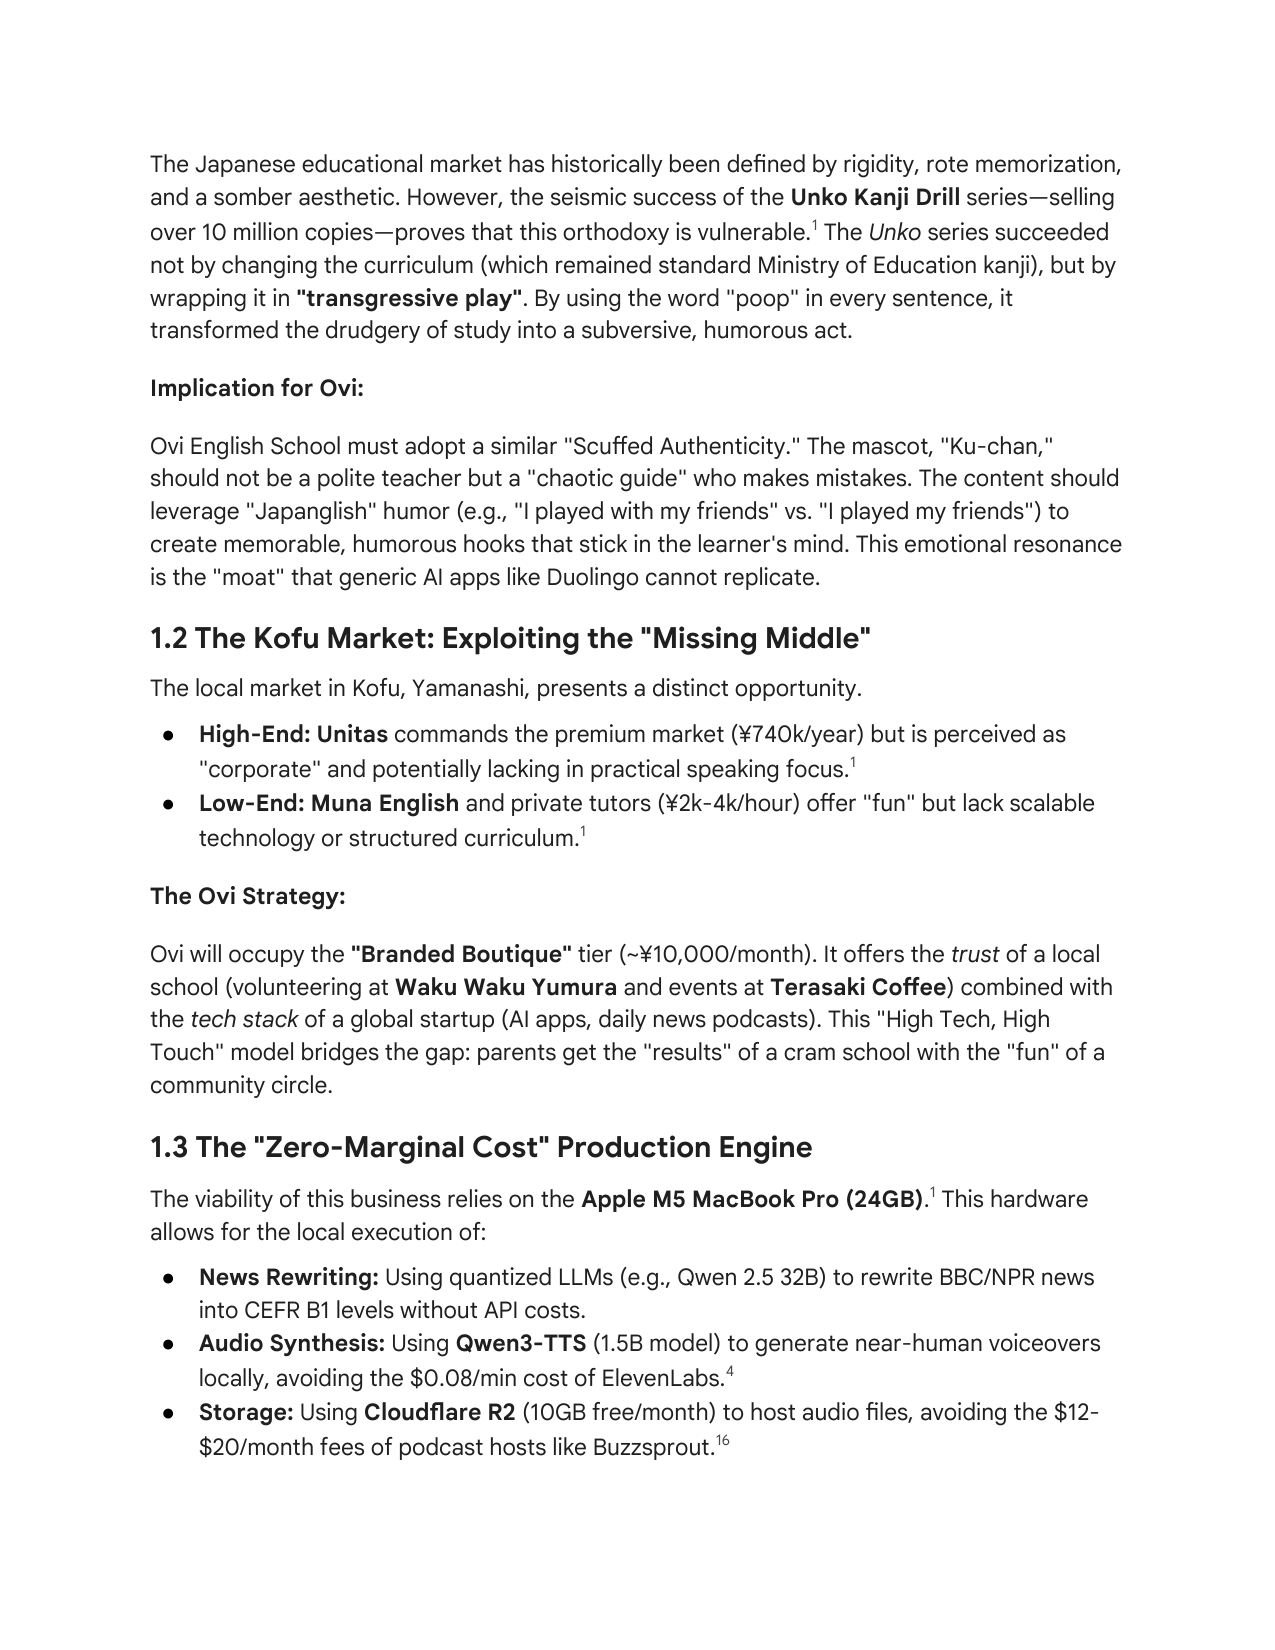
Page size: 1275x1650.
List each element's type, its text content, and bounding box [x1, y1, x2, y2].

text The viability of this business relies on the Apple M5 MacBook Pro (24GB).1 This hardware allows for the local execution of: [150, 1183, 1125, 1247]
list Audio Synthesis: Using Qwen3-TTS (1.5B model) to generate near-human voiceovers locally, avoiding the $0.08/min cost of ElevenLabs.4 [161, 1329, 1125, 1393]
list High-End: Unitas commands the premium market (¥740k/year) but is perceived as "corporate" and potentially lacking in practical speaking focus.1 [161, 720, 1125, 784]
subtitle 1.3 The "Zero-Marginal Cost" Production Engine [150, 1129, 1125, 1165]
text Ovi English School must adopt a similar "Scuffed Authenticity." The mascot, "Ku-chan," should not be a polite teacher but a "chaotic guide" who makes mistakes. The content should leverage "Japanglish" humor (e.g., "I played with my friends" vs. "I played my friends") to create memorable, humorous hooks that stick in the learner's mind. This emotional resonance is the "moat" that generic AI apps like Duolingo cannot replicate. [150, 432, 1125, 592]
subtitle 1.2 The Kofu Market: Exploiting the "Missing Middle" [150, 621, 1125, 657]
text The Ovi Strategy: [150, 883, 1125, 911]
text Ovi will occupy the "Branded Boutique" tier (~¥10,000/month). It offers the trust of a local school (volunteering at Waku Waku Yumura and events at Terasaki Coffee) combined with the tech stack of a global startup (AI apps, daily news podcasts). This "High Tech, High Touch" model bridges the gap: parents get the "results" of a cram school with the "fun" of a community circle. [150, 940, 1125, 1100]
text Implication for Ovi: [150, 374, 1125, 403]
list Storage: Using Cloudflare R2 (10GB free/month) to host audio files, avoiding the $12-$20/month fees of podcast hosts like Buzzsprout.16 [161, 1398, 1125, 1462]
list News Rewriting: Using quantized LLMs (e.g., Qwen 2.5 32B) to rewrite BBC/NPR news into CEFR B1 levels without API costs. [161, 1263, 1125, 1325]
list Low-End: Muna English and private tutors (¥2k-4k/hour) offer "fun" but lack scalable technology or structured curriculum.1 [161, 789, 1125, 853]
text The Japanese educational market has historically been defined by rigidity, rote memorization, and a somber aesthetic. However, the seismic success of the Unko Kanji Drill series—selling over 10 million copies—proves that this orthodoxy is vulnerable.1 The Unko series succeeded not by changing the curriculum (which remained standard Ministry of Education kanji), but by wrapping it in "transgressive play". By using the word "poop" in every sentence, it transformed the drudgery of study into a subversive, humorous act. [150, 150, 1125, 345]
text The local market in Kofu, Yamanashi, presents a distinct opportunity. [150, 675, 1125, 703]
